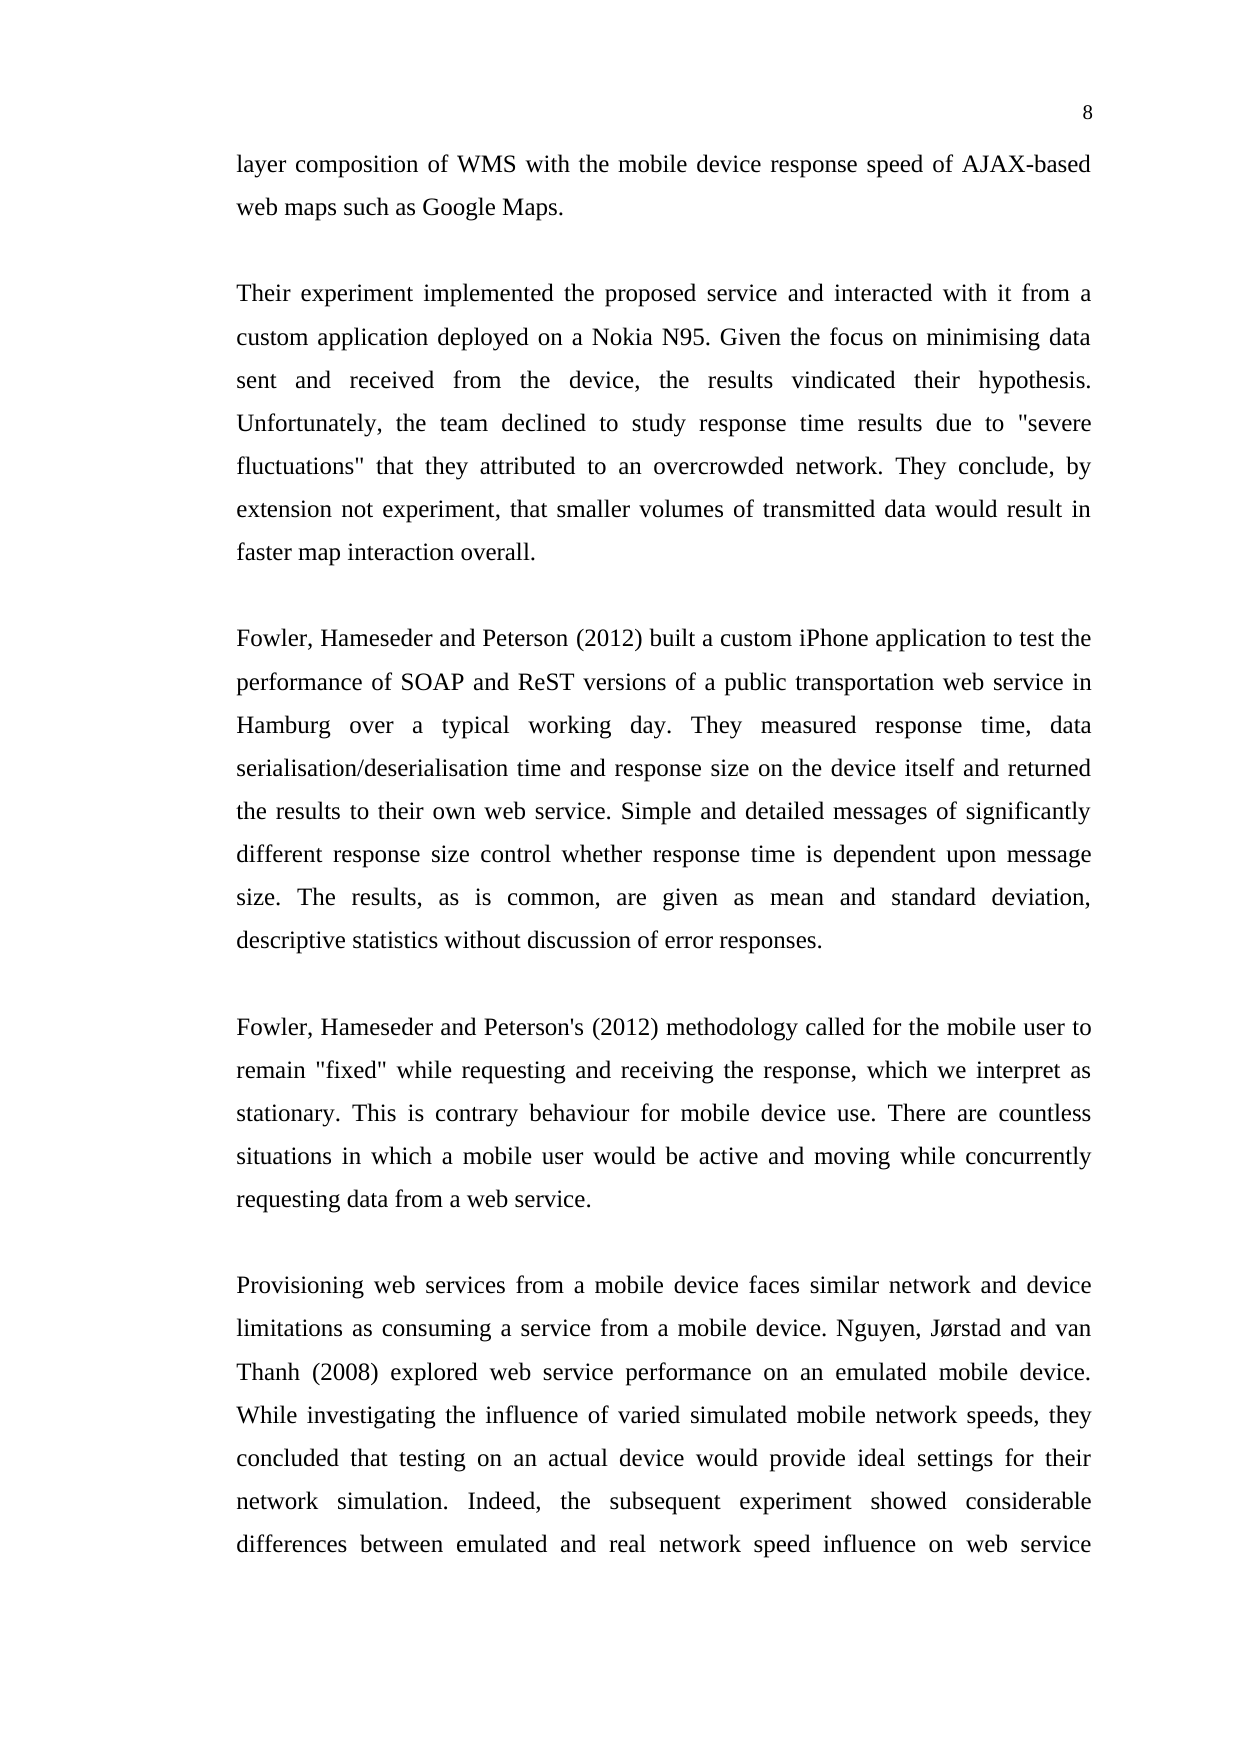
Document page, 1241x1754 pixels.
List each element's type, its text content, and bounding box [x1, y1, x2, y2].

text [236, 1270, 1092, 1558]
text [236, 149, 1092, 221]
text Fowler, Hameseder and Peterson's (2012) methodology called for the mobile user to remain "fixed" while requesting and receiving the response, which we interpret as stationary. This is contrary behaviour for mobile device use. There are countless situations in which a mobile user would be active and moving while concurrently requesting data from a web service. [236, 1012, 1092, 1213]
text Fowler, Hameseder and Peterson (2012) built a custom iPhone application to test the performance of SOAP and ReST versions of a public transportation web service in Hamburg over a typical working day. They measured response time, data serialisation/deserialisation time and response size on the device itself and returned the results to their own web service. Simple and detailed messages of significantly different response size control whether response time is dependent upon message size. The results, as is common, are given as mean and standard deviation, descriptive statistics without discussion of error responses. [236, 623, 1092, 954]
text Their experiment implemented the proposed service and interacted with it from a custom application deployed on a Nokia N95. Given the focus on minimising data sent and received from the device, the results vindicated their hypothesis. Unfortunately, the team declined to study response time results due to "severe fluctuations" that they attributed to an overcrowded network. They conclude, by extension not experiment, that smaller volumes of transmitted data would result in faster map interaction overall. [236, 278, 1092, 566]
